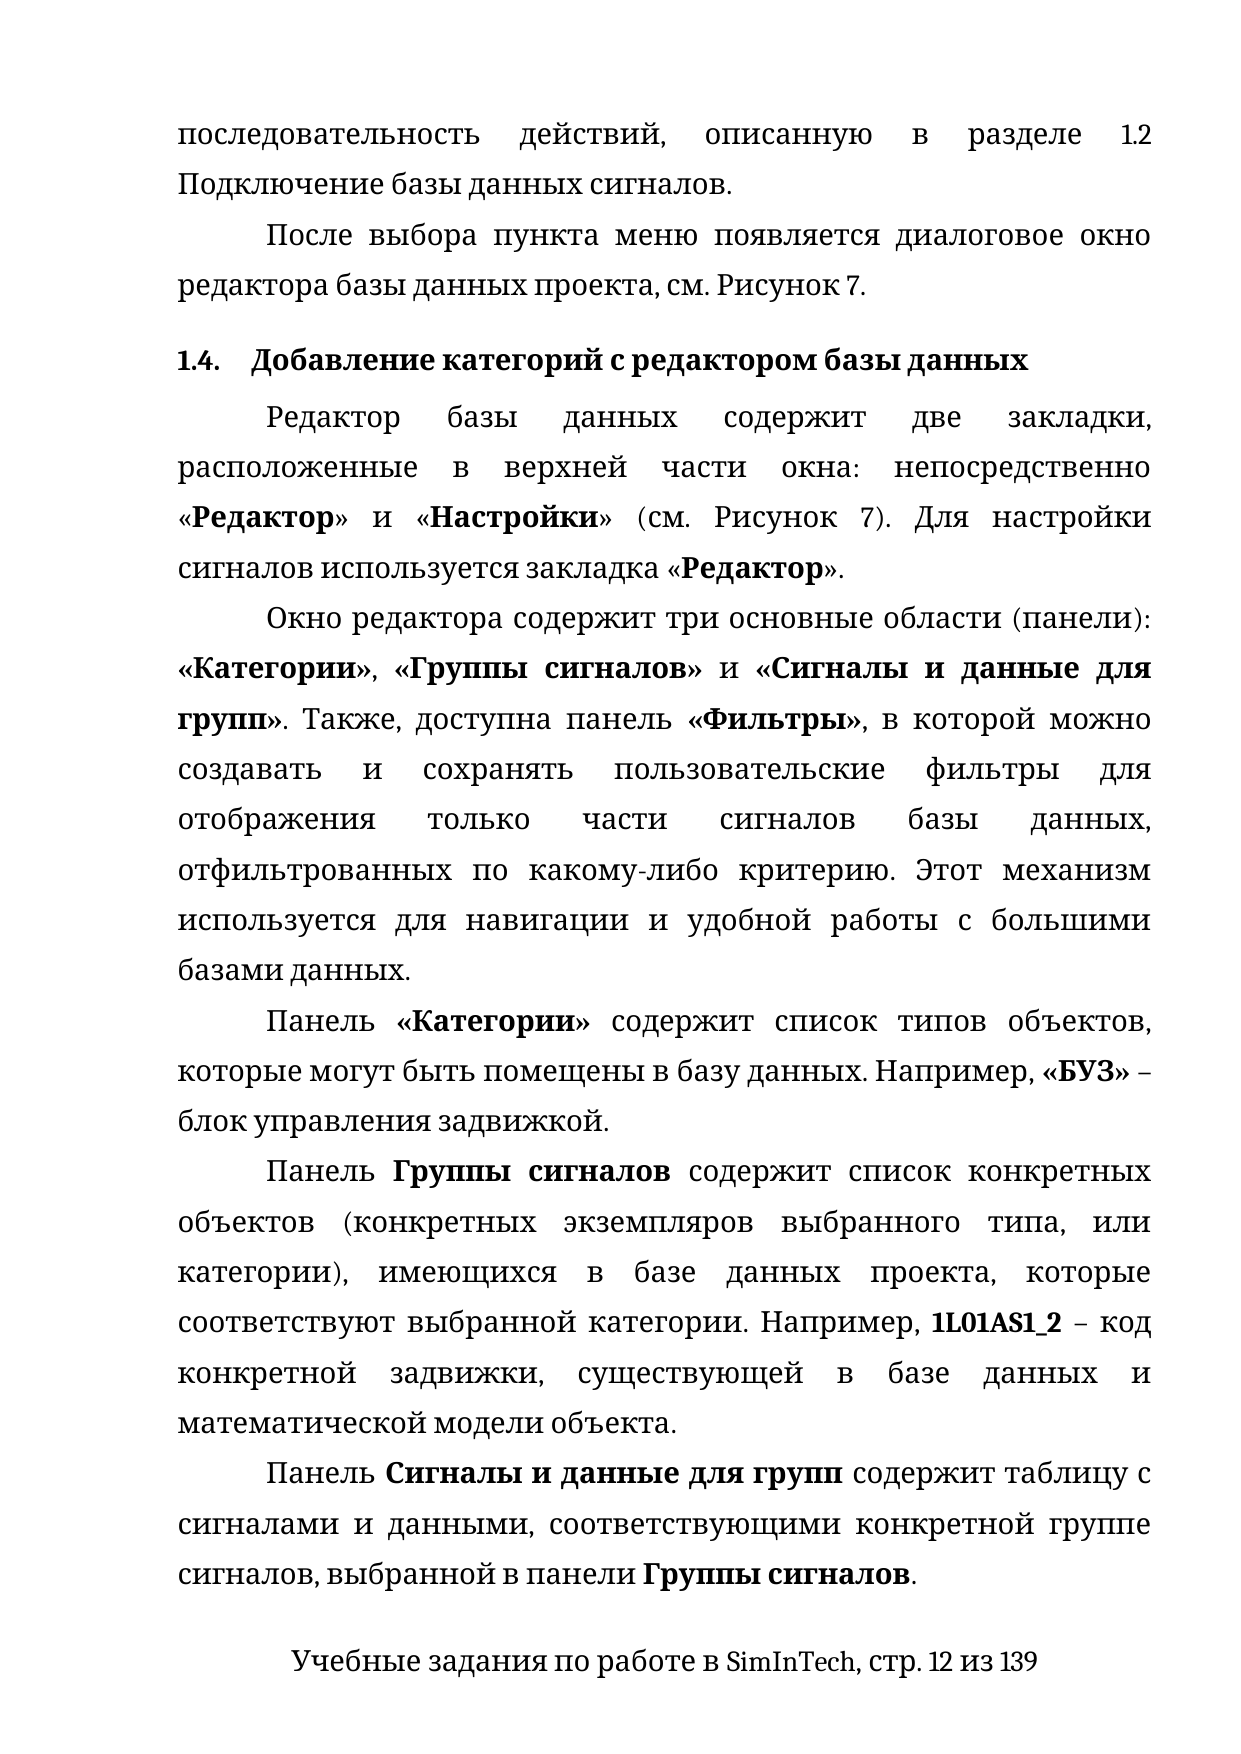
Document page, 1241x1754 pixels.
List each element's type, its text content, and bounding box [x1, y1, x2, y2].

text Панель «Категории» содержит список типов объектов, которые могут быть помещены в базу данных. Например, «БУЗ» – блок управления задвижкой. [177, 1005, 1152, 1139]
text Окно редактора содержит три основные области (панели): «Категории», «Группы сигналов» и «Сигналы и данные для групп». Также, доступна панель «Фильтры», в которой можно создавать и сохранять пользовательские фильтры для отображения только части сигналов базы данных, отфильтрованных по какому-либо критерию. Этот механизм используется для навигации и удобной работы с большими базами данных. [177, 602, 1152, 988]
subtitle Добавление категорий с редактором базы данных [177, 344, 1152, 378]
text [177, 118, 1152, 202]
text После выбора пункта меню появляется диалоговое окно редактора базы данных проекта, см. Рисунок 7. [177, 219, 1152, 303]
text Редактор базы данных содержит две закладки, расположенные в верхней части окна: непосредственно «Редактор» и «Настройки» (см. Рисунок 7). Для настройки сигналов используется закладка «Редактор». [177, 401, 1152, 585]
text Панель Сигналы и данные для групп содержит таблицу с сигналами и данными, соответствующими конкретной группе сигналов, выбранной в панели Группы сигналов. [177, 1457, 1152, 1592]
text Панель Группы сигналов содержит список конкретных объектов (конкретных экземпляров выбранного типа, или категории), имеющихся в базе данных проекта, которые соответствуют выбранной категории. Например, 1L01AS1_2 – код конкретной задвижки, существующей в базе данных и математической модели объекта. [177, 1156, 1152, 1441]
